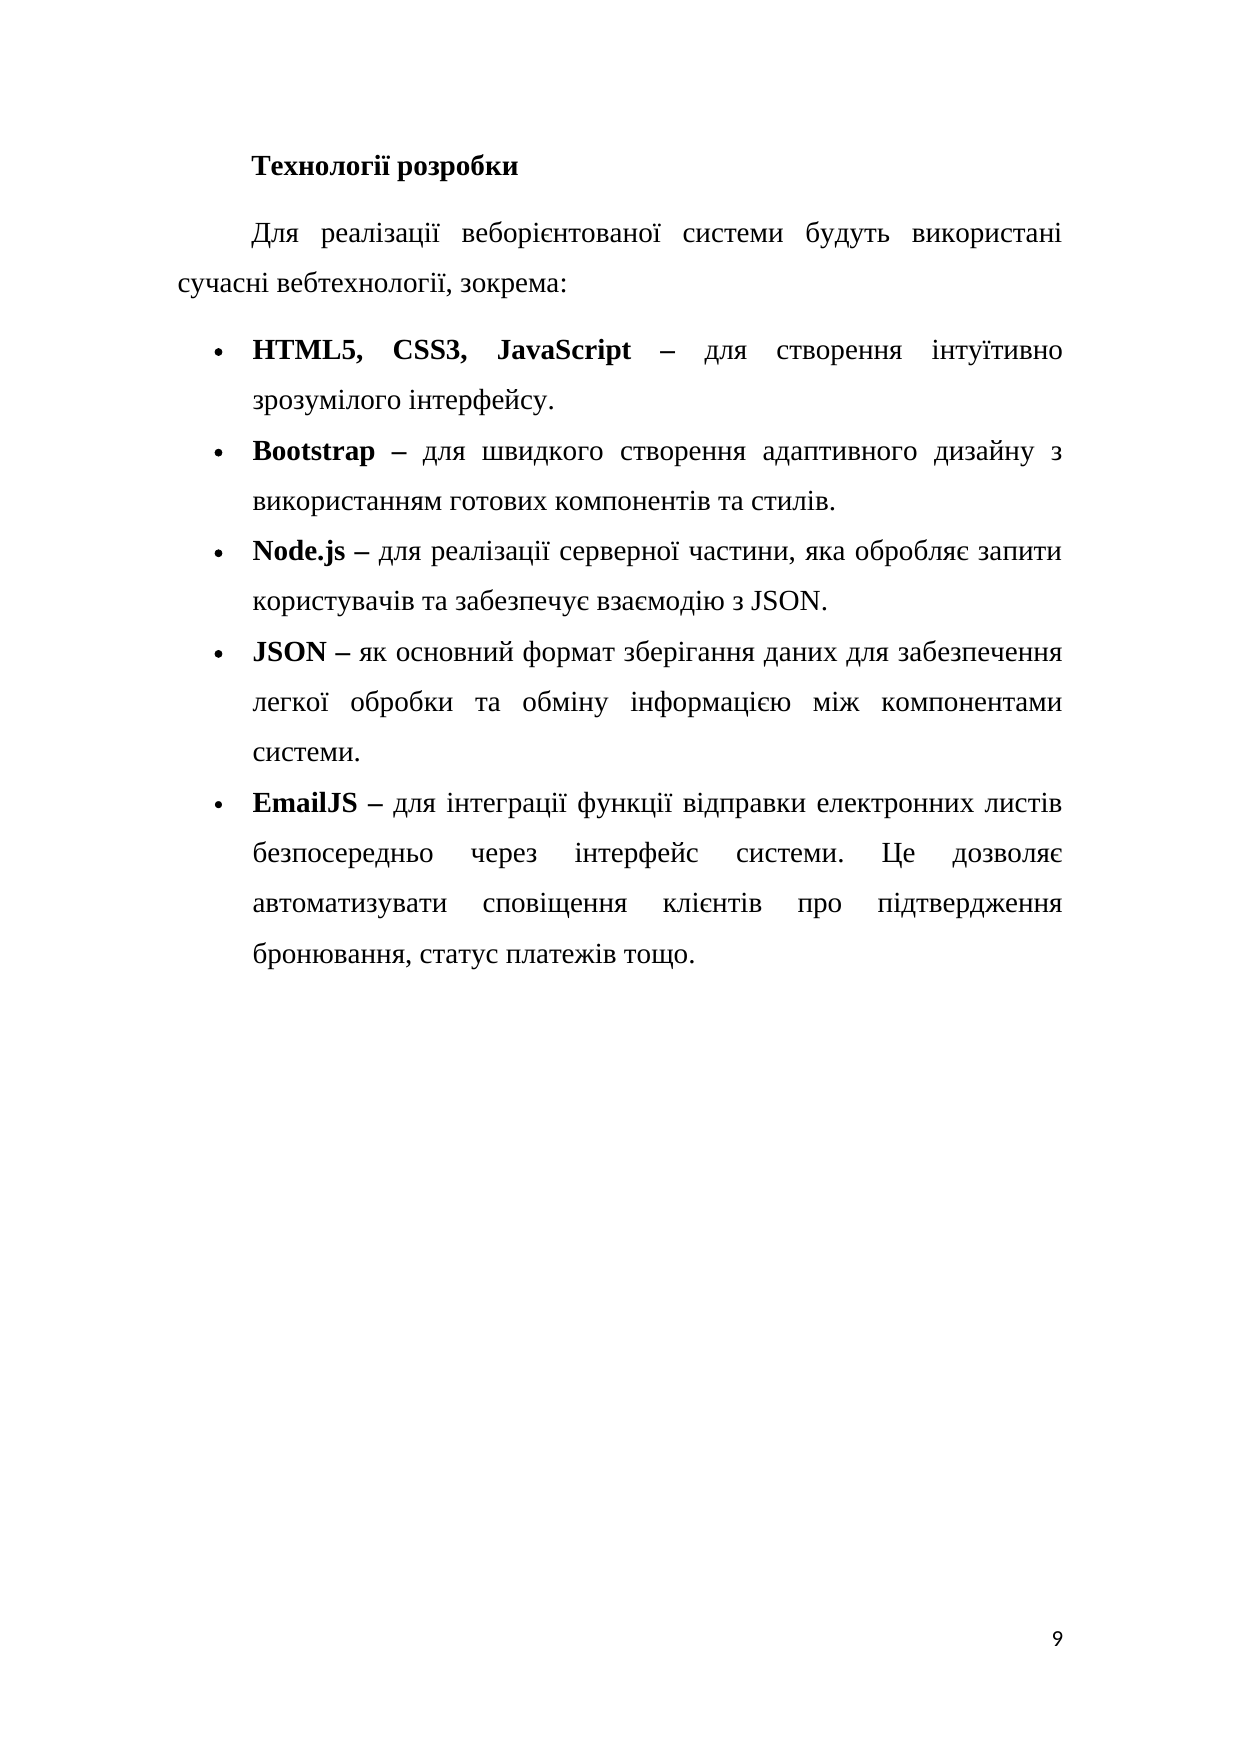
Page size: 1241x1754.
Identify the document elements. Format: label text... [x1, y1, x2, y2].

list EmailJS – для інтеграції функції відправки електронних листів безпосередньо через інтерфейс системи. Це дозволяє автоматизувати сповіщення клієнтів про підтвердження бронювання, статус платежів тощо. [215, 785, 1063, 969]
list JSON – як основний формат зберігання даних для забезпечення легкої обробки та обміну інформацією між компонентами системи. [215, 634, 1063, 768]
list Bootstrap – для швидкого створення адаптивного дизайну з використанням готових компонентів та стилів. [215, 433, 1063, 516]
text Для реалізації веборієнтованої системи будуть використані сучасні вебтехнології, зокрема: [177, 215, 1063, 298]
text Технології розробки [177, 148, 1063, 181]
list Node.js – для реалізації серверної частини, яка обробляє запити користувачів та забезпечує взаємодію з JSON. [215, 533, 1063, 617]
list HTML5, CSS3, JavaScript – для створення інтуїтивно зрозумілого інтерфейсу. [215, 332, 1063, 416]
